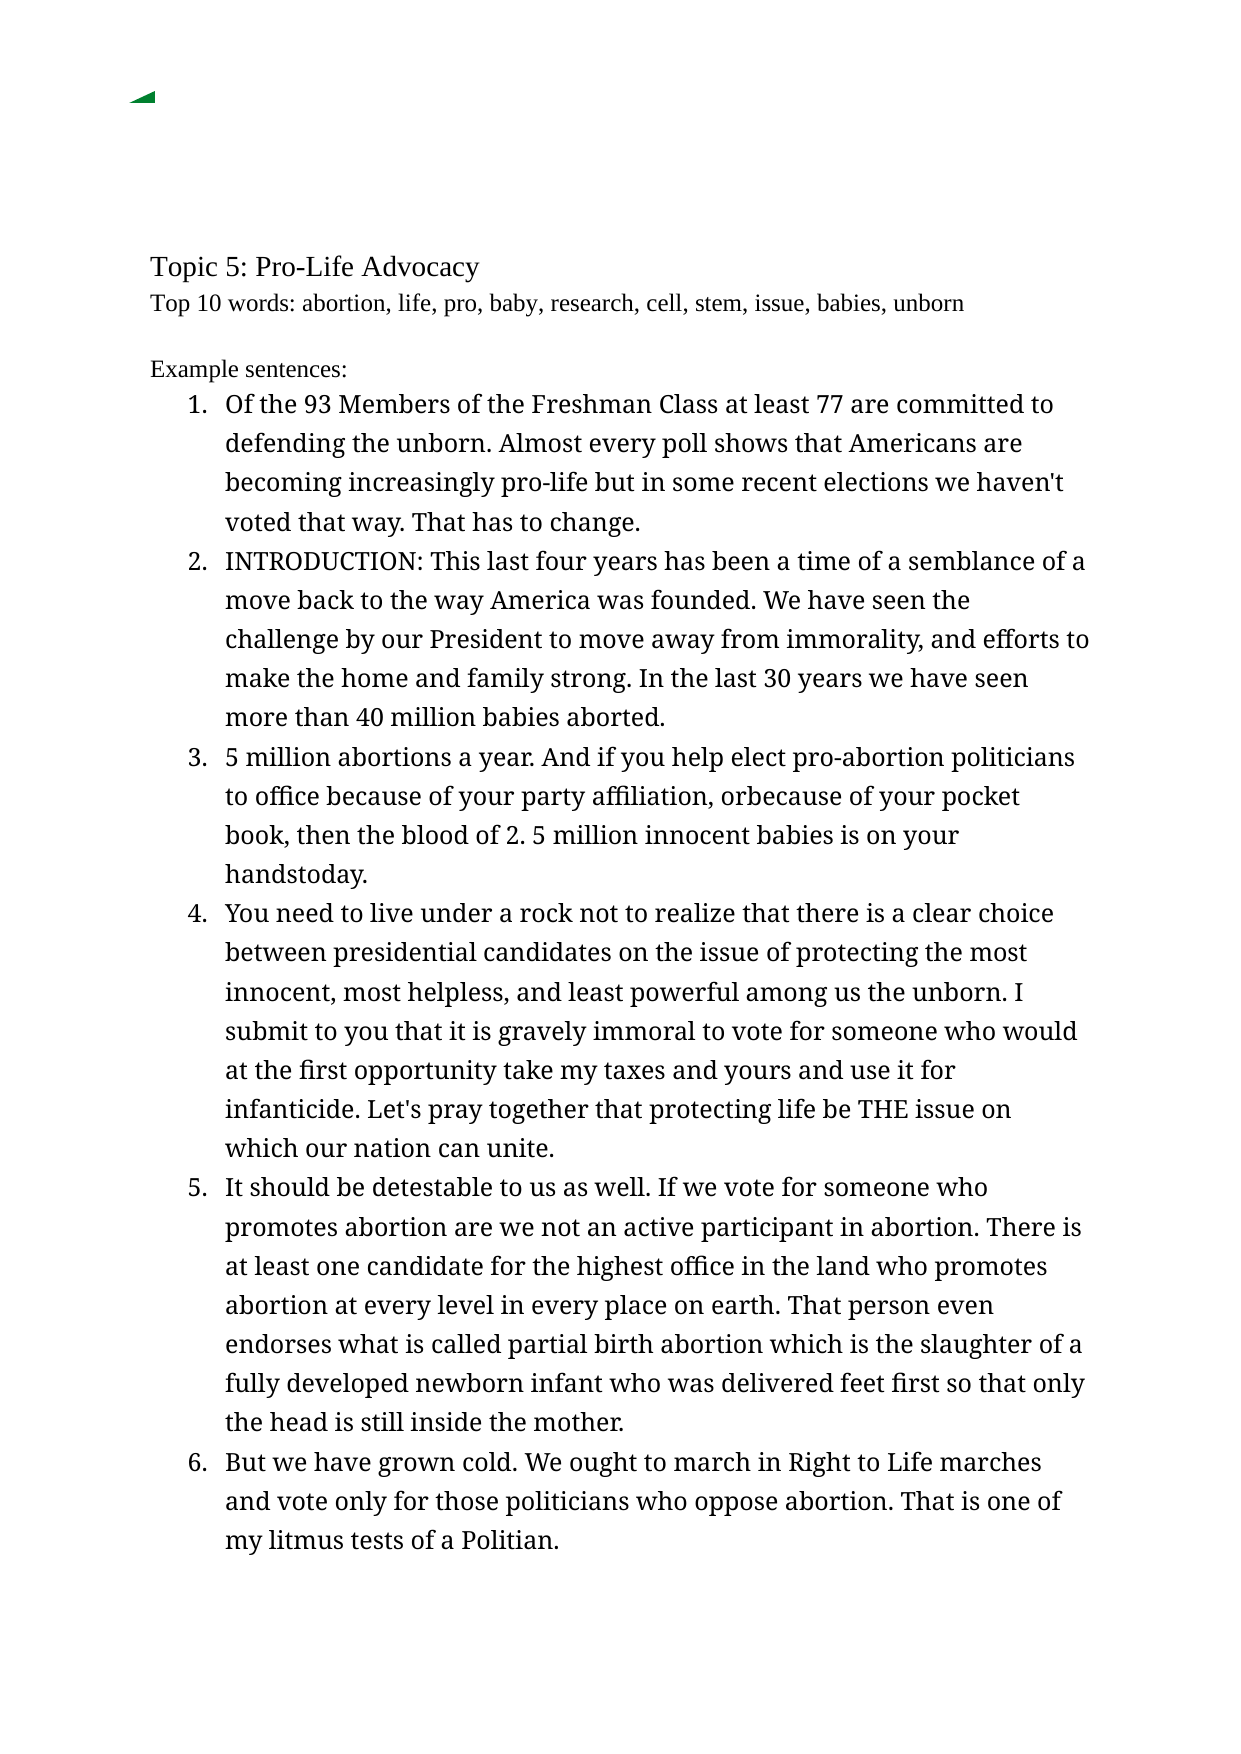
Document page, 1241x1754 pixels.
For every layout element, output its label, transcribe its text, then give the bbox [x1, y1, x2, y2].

text Topic 5: Pro-Life Advocacy [150, 249, 1090, 283]
list 5 million abortions a year. And if you help elect pro-abortion politicians to office because of your party affiliation, orbecause of your pocket book, then the blood of 2. 5 million innocent babies is on your handstoday. [187, 739, 1090, 891]
list INTRODUCTION: This last four years has been a time of a semblance of a move back to the way America was founded. We have seen the challenge by our President to move away from immorality, and efforts to make the home and family strong. In the last 30 years we have seen more than 40 million babies aborted. [187, 543, 1090, 734]
list But we have grown cold. We ought to march in Right to Life marches and vote only for those politicians who oppose abortion. That is one of my litmus tests of a Politian. [187, 1444, 1090, 1557]
list Of the 93 Members of the Freshman Class at least 77 are committed to defending the unborn. Almost every poll shows that Americans are becoming increasingly pro-life but in some recent elections we haven't voted that way. That has to change. [187, 387, 1090, 538]
text Top 10 words: abortion, life, pro, baby, research, cell, stem, issue, babies, unborn [150, 288, 1090, 316]
text Example sentences: [150, 354, 1090, 382]
list It should be detestable to us as well. If we vote for someone who promotes abortion are we not an active participant in abortion. There is at least one candidate for the highest office in the land who promotes abortion at every level in every place on earth. That person even endorses what is called partial birth abortion which is the slaughter of a fully developed newborn infant who was delivered feet first so that only the head is still inside the mother. [187, 1170, 1090, 1439]
list You need to live under a rock not to realize that there is a clear choice between presidential candidates on the issue of protecting the most innocent, most helpless, and least powerful among us the unborn. I submit to you that it is gravely immoral to vote for someone who would at the first opportunity take my taxes and yours and use it for infanticide. Let's pray together that protecting life be THE issue on which our nation can unite. [187, 896, 1090, 1165]
